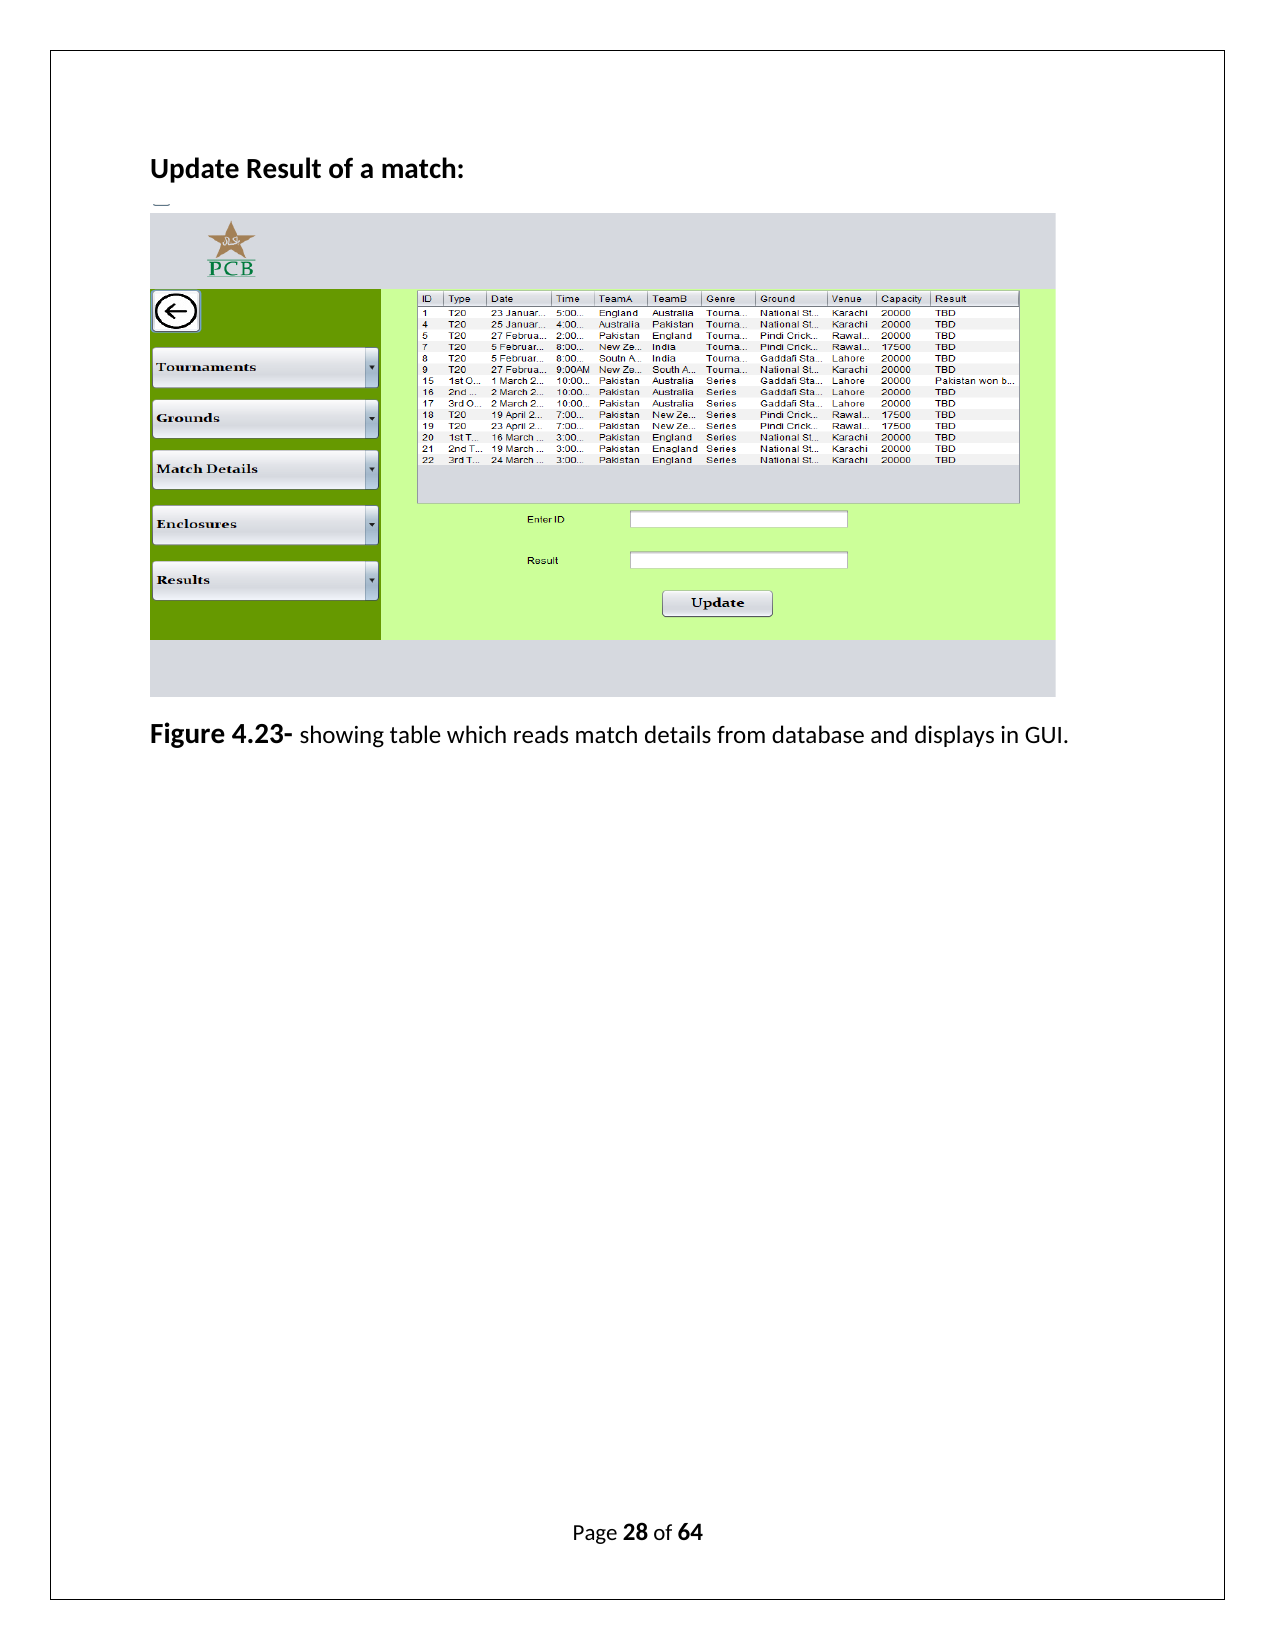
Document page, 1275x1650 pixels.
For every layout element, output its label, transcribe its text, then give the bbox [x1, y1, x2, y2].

picture [150, 204, 1056, 697]
text Figure 4.23- showing table which reads match details from database and displays in GUI. [150, 715, 1125, 750]
text Update Result of a match: [150, 150, 1125, 186]
